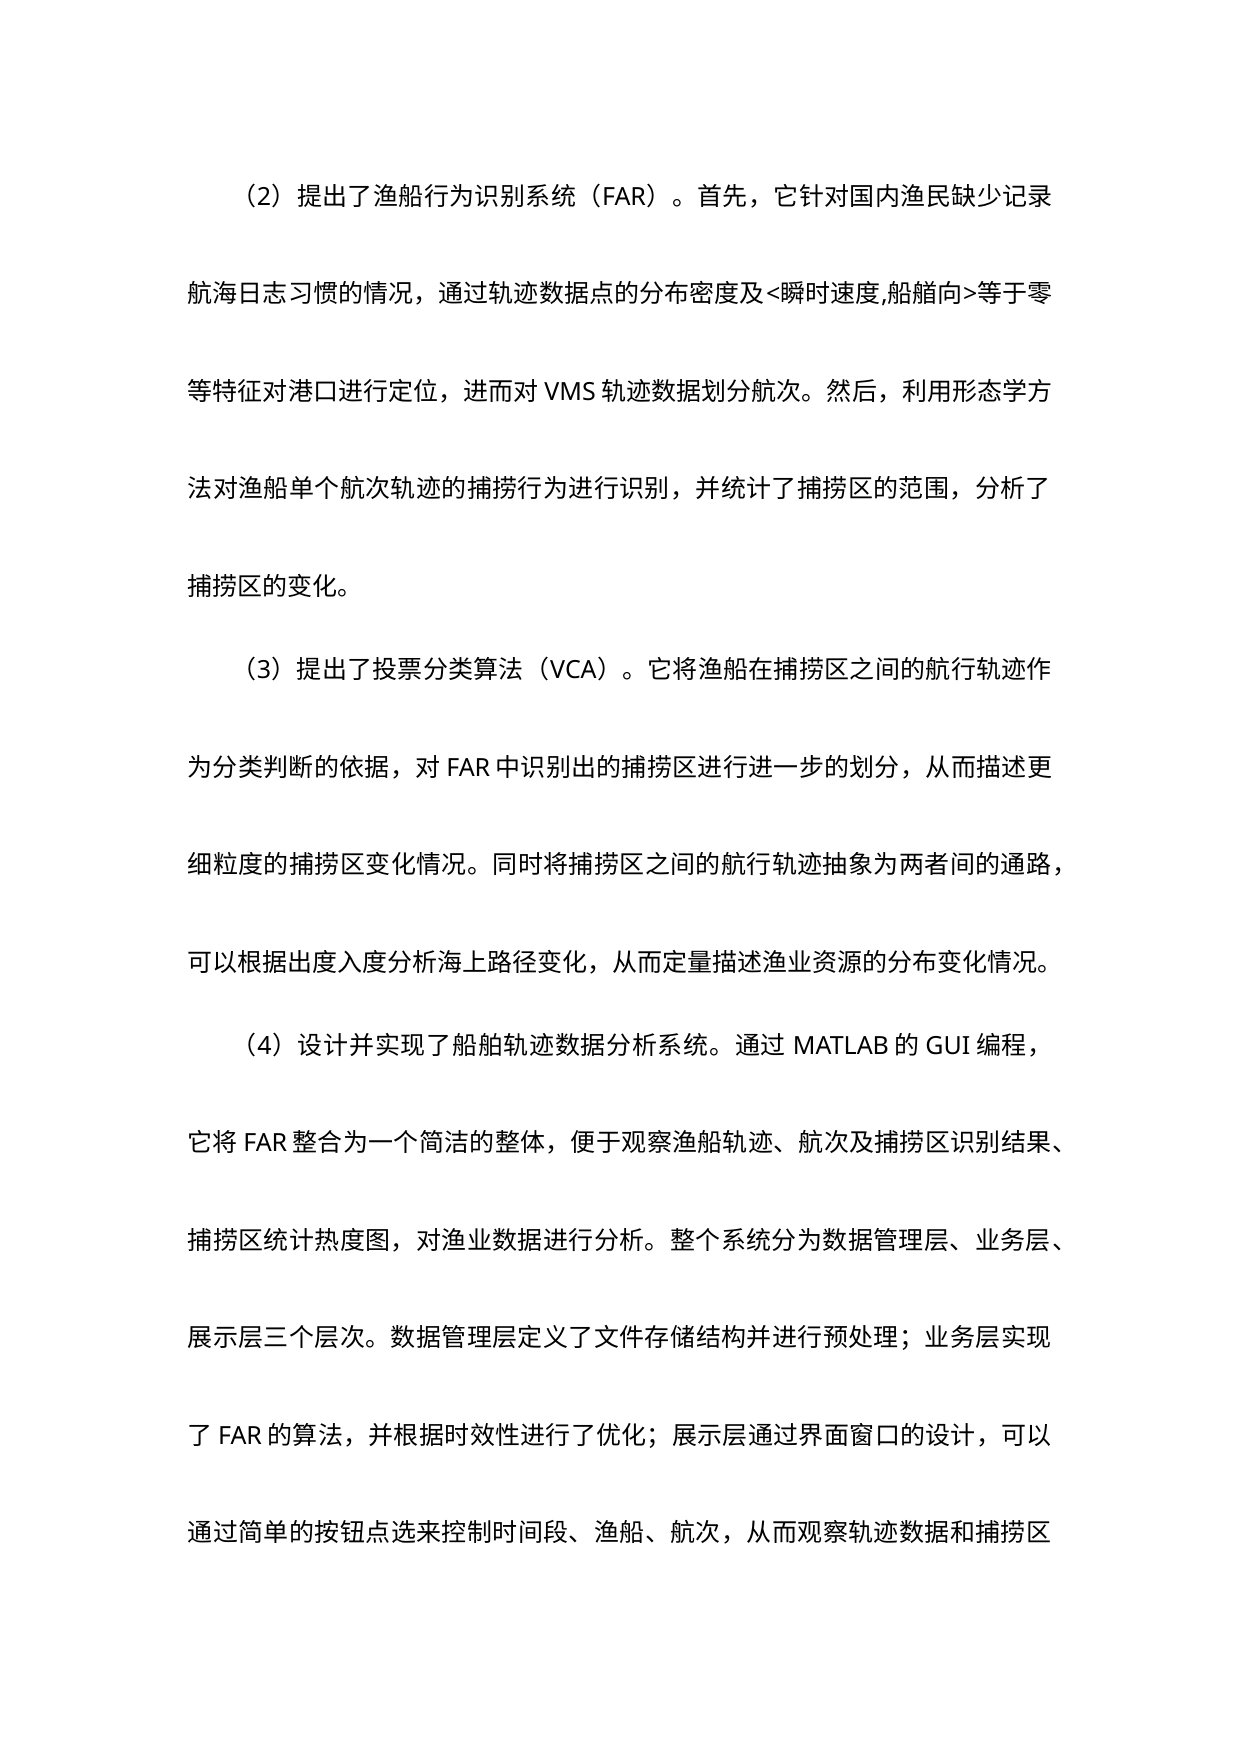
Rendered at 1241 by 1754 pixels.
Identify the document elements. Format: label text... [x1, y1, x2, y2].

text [187, 1011, 1053, 1563]
text （3）提出了投票分类算法（VCA）。它将渔船在捕捞区之间的航行轨迹作为分类判断的依据，对FAR中识别出的捕捞区进行进一步的划分，从而描述更细粒度的捕捞区变化情况。同时将捕捞区之间的航行轨迹抽象为两者间的通路，可以根据出度入度分析海上路径变化，从而定量描述渔业资源的分布变化情况。 [187, 635, 1053, 993]
text （2）提出了渔船行为识别系统（FAR）。首先，它针对国内渔民缺少记录航海日志习惯的情况，通过轨迹数据点的分布密度及<瞬时速度,船艏向>等于零等特征对港口进行定位，进而对VMS轨迹数据划分航次。然后，利用形态学方法对渔船单个航次轨迹的捕捞行为进行识别，并统计了捕捞区的范围，分析了捕捞区的变化。 [187, 162, 1053, 617]
